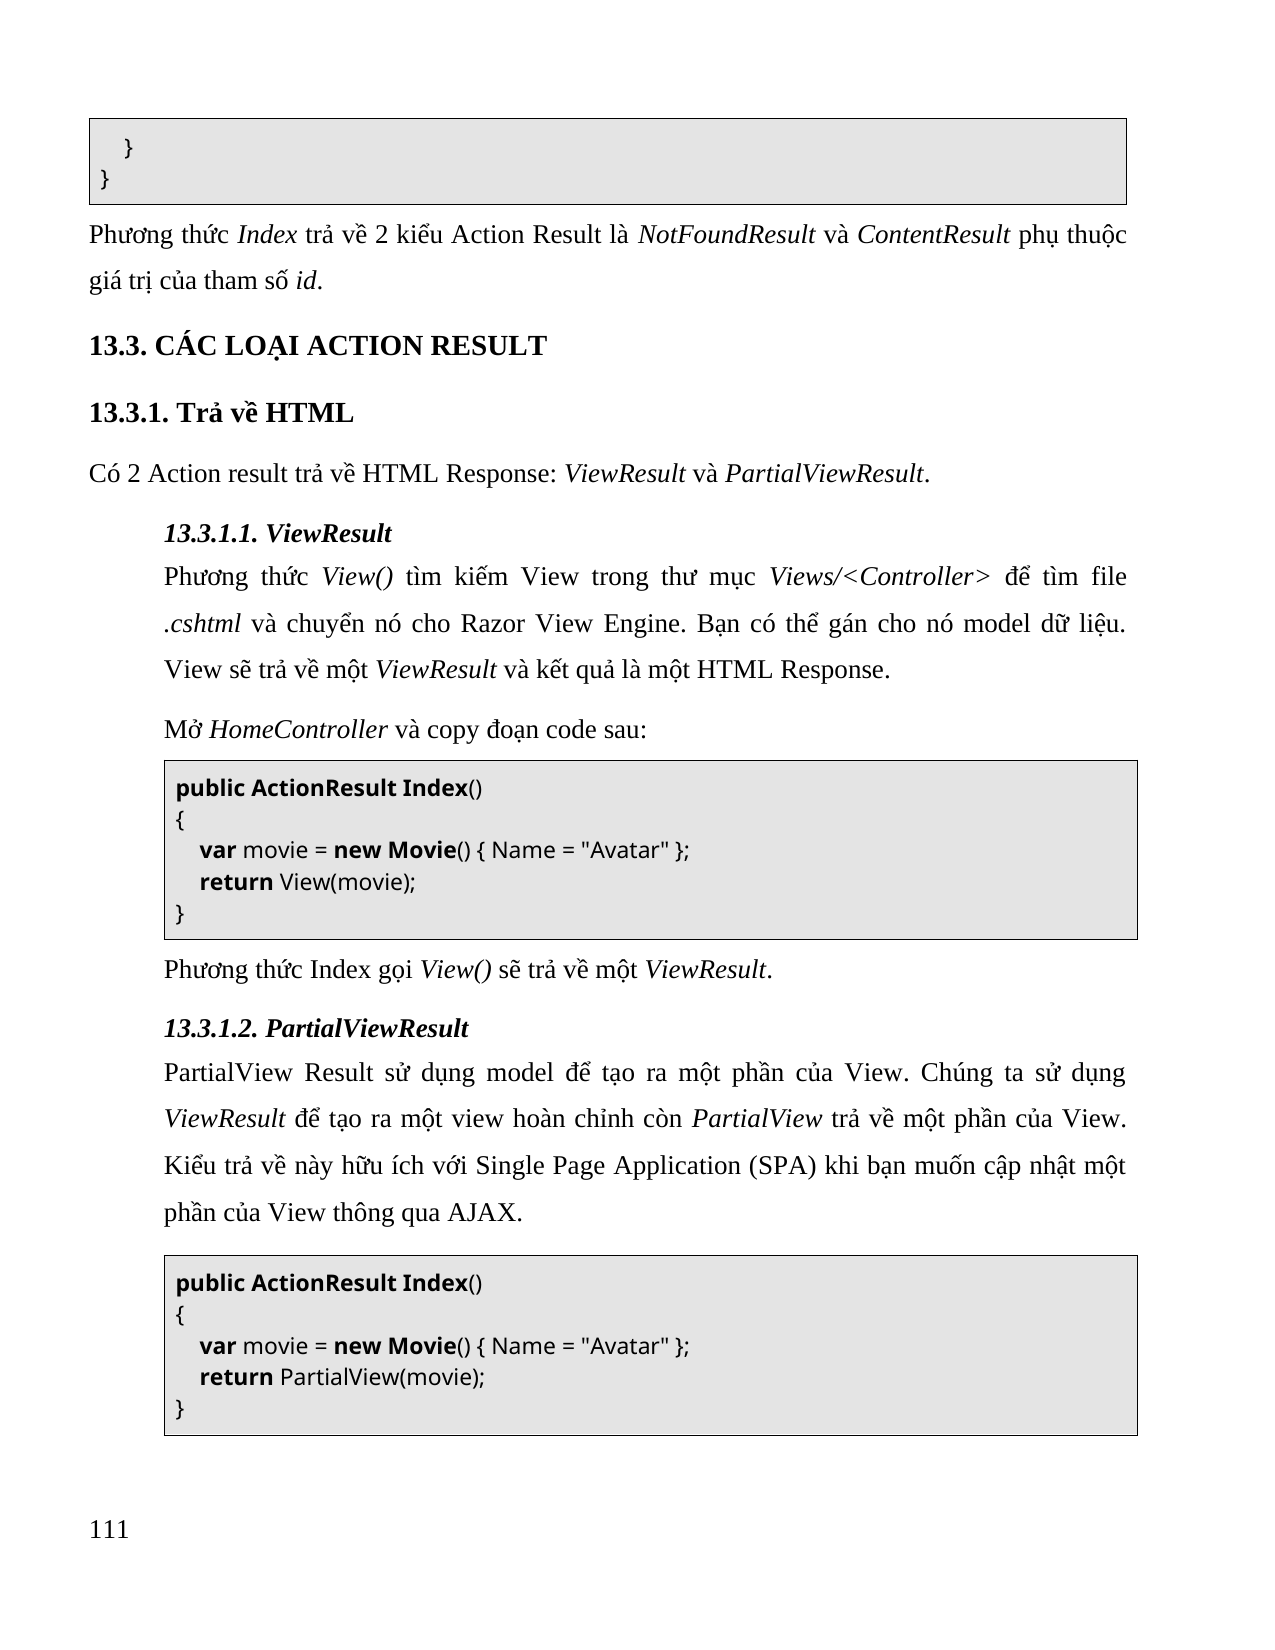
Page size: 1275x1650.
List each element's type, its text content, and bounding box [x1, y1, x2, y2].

text Phương thức View() tìm kiếm View trong thư mục Views/<Controller> để tìm file .cshtml và chuyển nó cho Razor View Engine. Bạn có thể gán cho nó model dữ liệu. View sẽ trả về một ViewResult và kết quả là một HTML Response. [164, 560, 1127, 685]
text PartialView Result sử dụng model để tạo ra một phần của View. Chúng ta sử dụng ViewResult để tạo ra một view hoàn chỉnh còn PartialView trả về một phần của View. Kiểu trả về này hữu ích với Single Page Application (SPA) khi bạn muốn cập nhật một phần của View thông qua AJAX. [164, 1056, 1127, 1227]
text Phương thức Index trả về 2 kiểu Action Result là NotFoundResult và ContentResult phụ thuộc giá trị của tham số id. [89, 218, 1127, 296]
text Phương thức Index gọi View() sẽ trả về một ViewResult. [164, 953, 1127, 984]
table_header public ActionResult Index(int id) { if (id==0) { return NotFound(); } else { return Content("Hello"); } } [90, 119, 1126, 204]
table_header public ActionResult Index() { var movie = new Movie() { Name = "Avatar" }; return PartialView(movie); } [165, 1256, 1137, 1434]
subtitle 13.3. Các loại Action Result [89, 328, 1127, 361]
subtitle 13.3.1.2. PartialViewResult [164, 1012, 1127, 1043]
subtitle 13.3.1.1. ViewResult [164, 517, 1127, 548]
table_header public ActionResult Index() { var movie = new Movie() { Name = "Avatar" }; return View(movie); } [165, 761, 1137, 939]
text Mở HomeController và copy đoạn code sau: [164, 713, 1127, 744]
subtitle 13.3.1. Trả về HTML [89, 395, 1127, 428]
text Có 2 Action result trả về HTML Response: ViewResult và PartialViewResult. [89, 457, 1127, 489]
